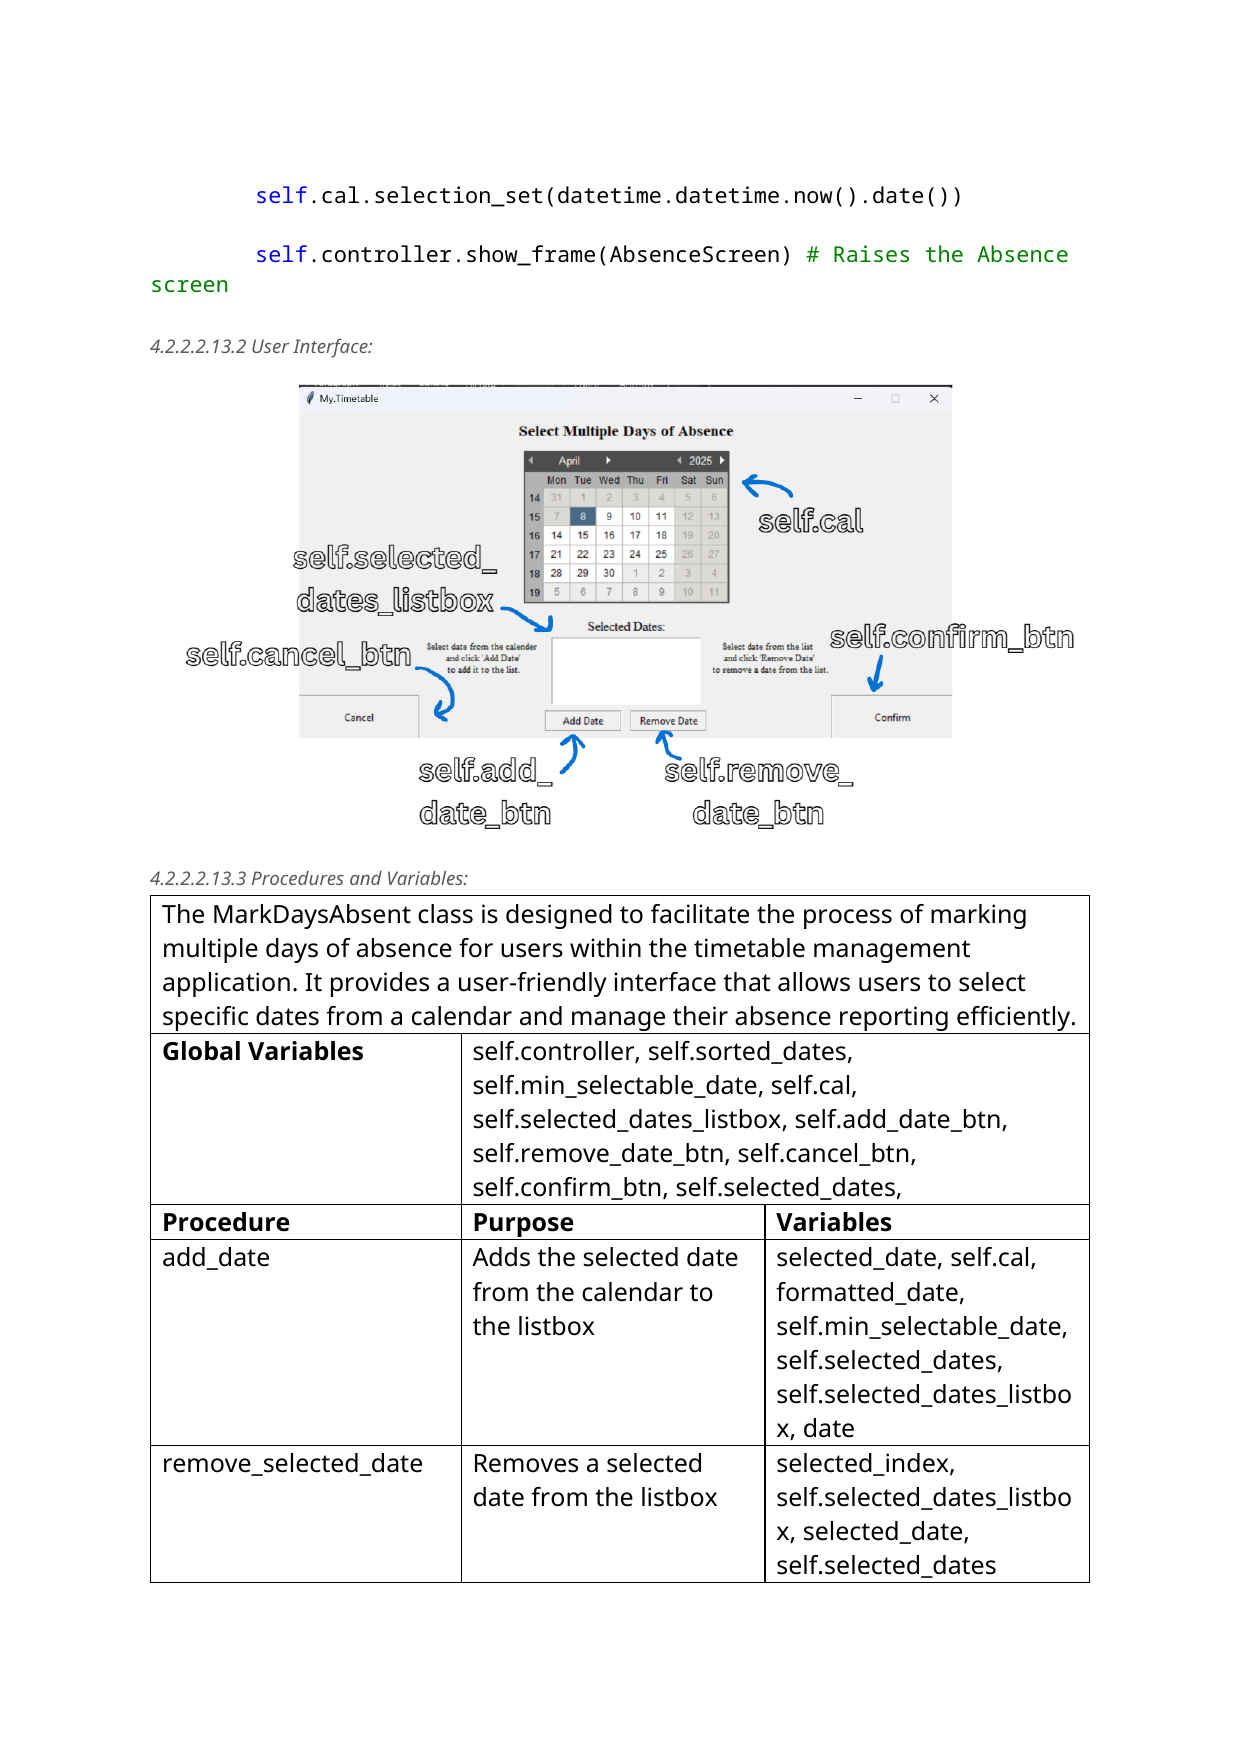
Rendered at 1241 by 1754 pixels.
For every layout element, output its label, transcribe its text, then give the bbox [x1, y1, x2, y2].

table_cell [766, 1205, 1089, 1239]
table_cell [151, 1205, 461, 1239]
subtitle 4.2.2.2.13.2 User Interface: [150, 333, 1090, 358]
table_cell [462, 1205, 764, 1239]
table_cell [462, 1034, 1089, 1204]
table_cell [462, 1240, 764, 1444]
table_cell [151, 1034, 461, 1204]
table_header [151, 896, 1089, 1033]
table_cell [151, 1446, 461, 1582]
picture [150, 362, 1091, 844]
text self.controller.show_frame(AbsenceScreen) # Raises the Absence screen [150, 239, 1090, 299]
text self.cal.selection_set(datetime.datetime.now().date()) [150, 180, 1090, 209]
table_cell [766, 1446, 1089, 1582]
subtitle 4.2.2.2.13.3 Procedures and Variables: [150, 866, 1090, 891]
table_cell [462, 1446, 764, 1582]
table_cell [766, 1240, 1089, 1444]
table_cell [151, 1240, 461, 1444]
